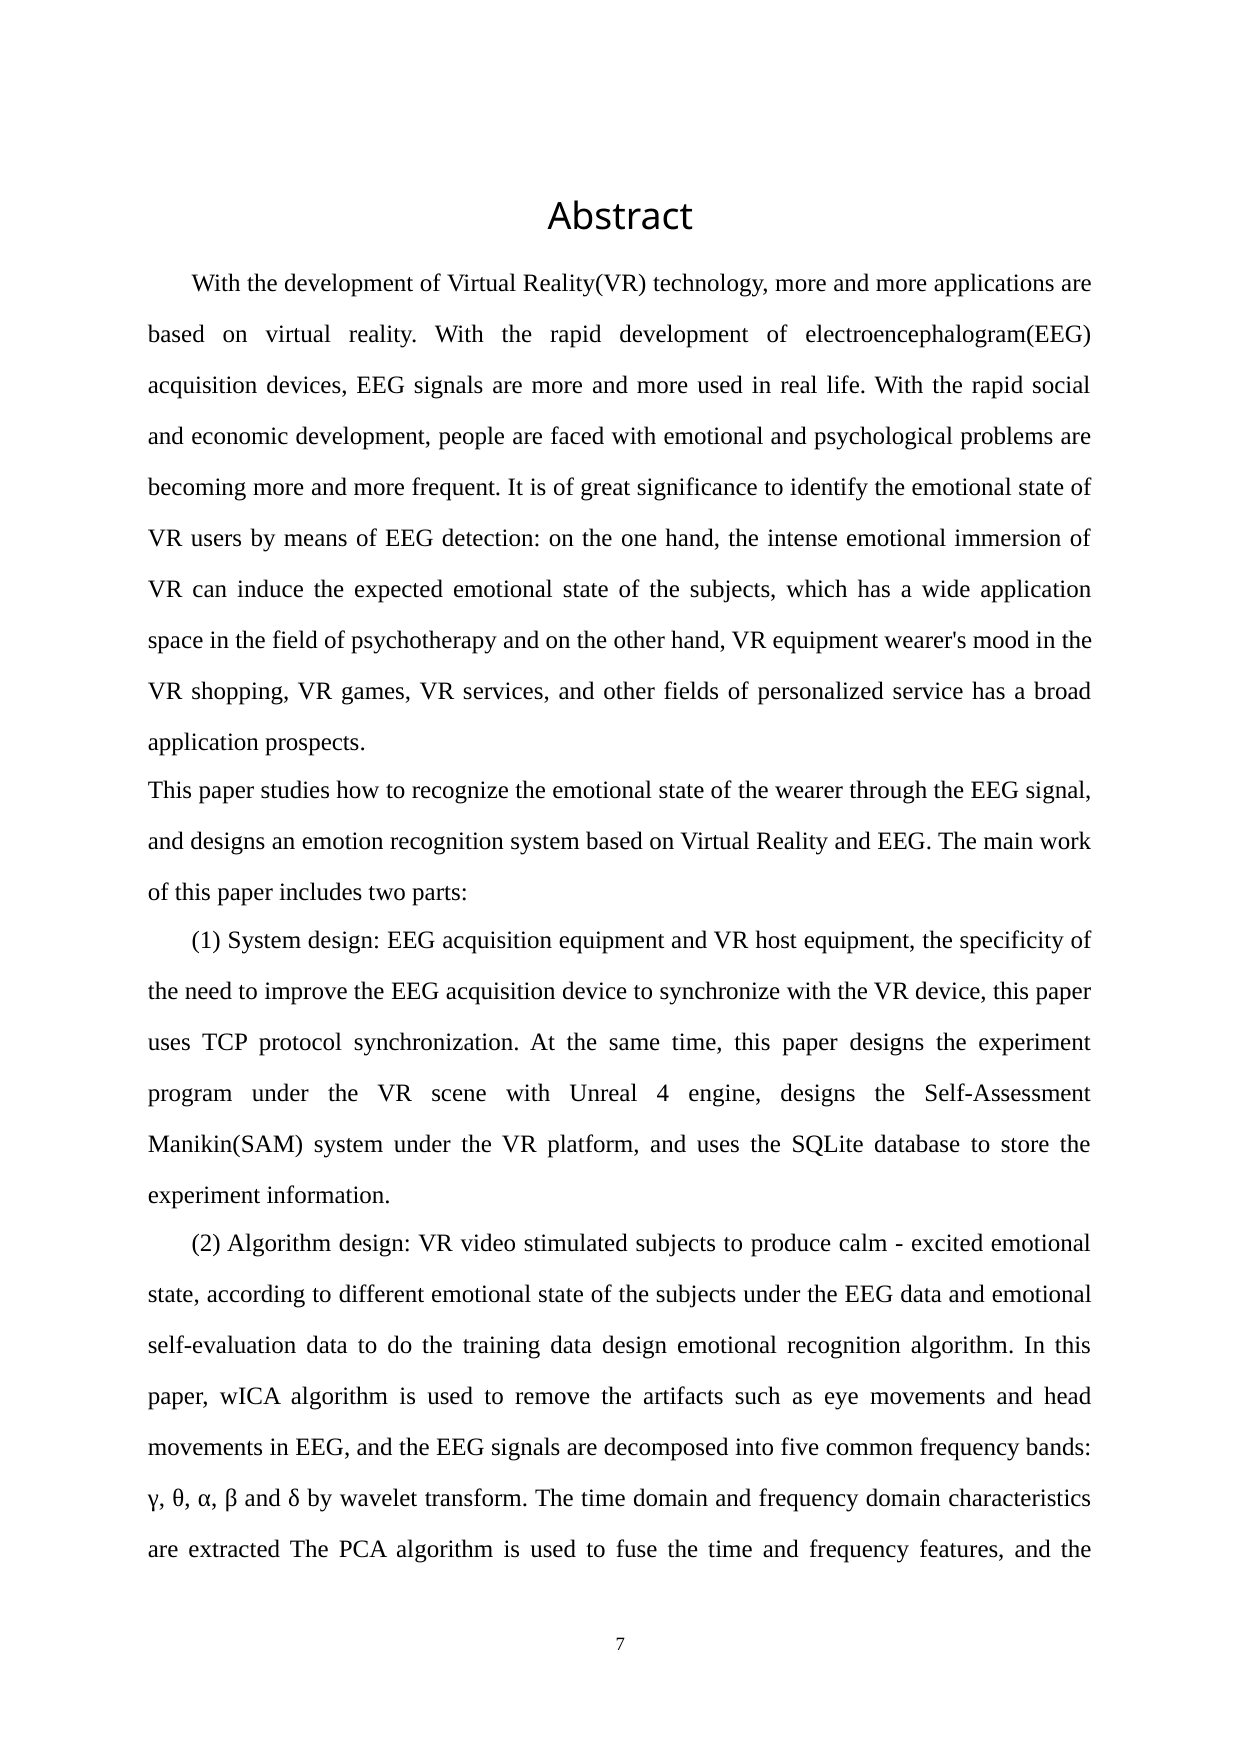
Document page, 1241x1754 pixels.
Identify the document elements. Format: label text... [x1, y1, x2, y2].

text With the development of Virtual Reality(VR) technology, more and more applications are based on virtual reality. With the rapid development of electroencephalogram(EEG) acquisition devices, EEG signals are more and more used in real life. With the rapid social and economic development, people are faced with emotional and psychological problems are becoming more and more frequent. It is of great significance to identify the emotional state of VR users by means of EEG detection: on the one hand, the intense emotional immersion of VR can induce the expected emotional state of the subjects, which has a wide application space in the field of psychotherapy and on the other hand, VR equipment wearer's mood in the VR shopping, VR games, VR services, and other fields of personalized service has a broad application prospects. [148, 266, 1092, 758]
text This paper studies how to recognize the emotional state of the wearer through the EEG signal, and designs an emotion recognition system based on Virtual Reality and EEG. The main work of this paper includes two parts: [148, 772, 1092, 908]
subtitle Abstract [148, 181, 1092, 249]
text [148, 1226, 1092, 1565]
text (1) System design: EEG acquisition equipment and VR host equipment, the specificity of the need to improve the EEG acquisition device to synchronize with the VR device, this paper uses TCP protocol synchronization. At the same time, this paper designs the experiment program under the VR scene with Unreal 4 engine, designs the Self-Assessment Manikin(SAM) system under the VR platform, and uses the SQLite database to store the experiment information. [148, 923, 1092, 1211]
